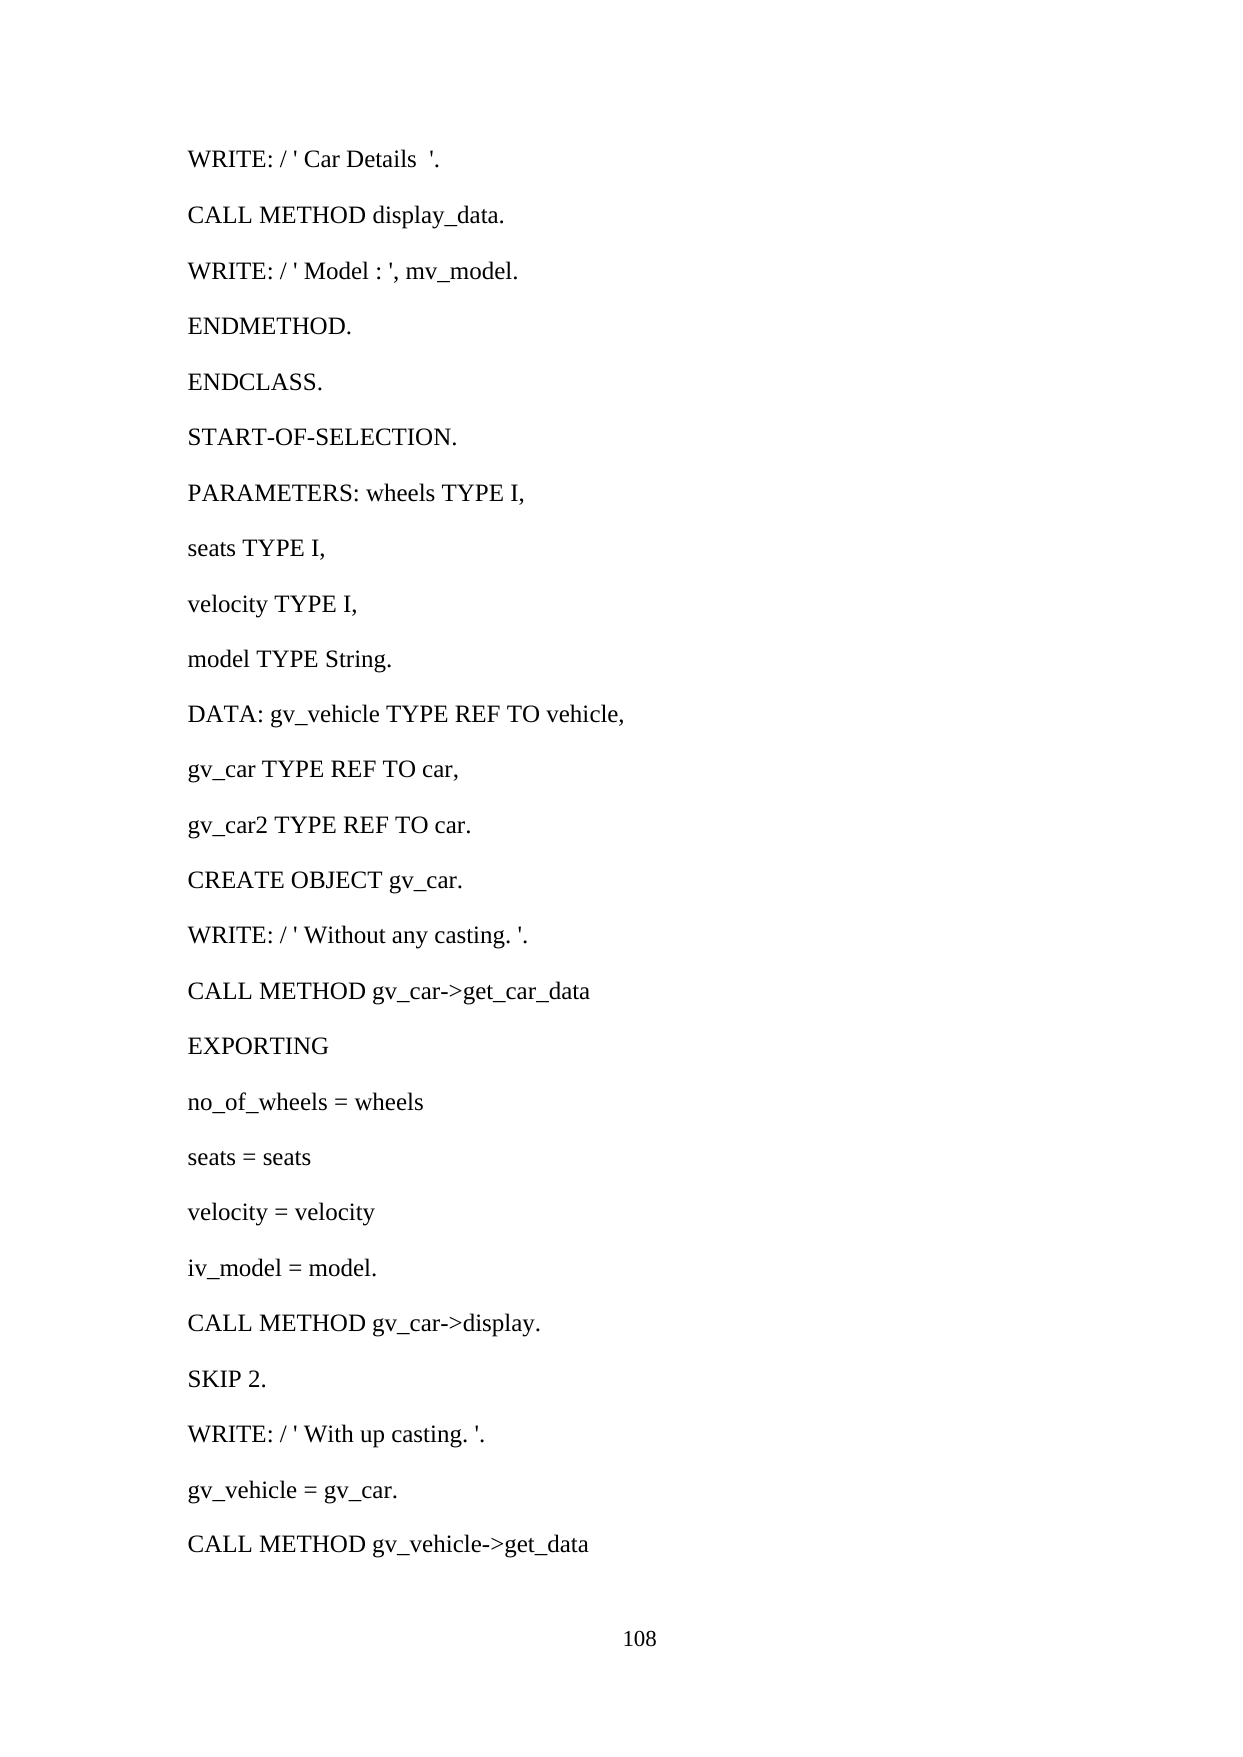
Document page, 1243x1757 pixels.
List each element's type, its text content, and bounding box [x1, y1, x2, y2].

text no_of_wheels = wheels seats = seats [187, 1087, 426, 1170]
text gv_car2 TYPE REF TO car. CREATE OBJECT gv_car. WRITE: / ' Without any casting. '. [187, 810, 531, 949]
text DATA: gv_vehicle TYPE REF TO vehicle, gv_car TYPE REF TO car, [187, 699, 627, 783]
text WRITE: / ' Car Details '. CALL METHOD display_data. [187, 144, 507, 229]
text velocity = velocity iv_model = model. [187, 1197, 379, 1282]
text WRITE: / ' Model : ', mv_model. ENDMETHOD. [187, 256, 521, 340]
text CALL METHOD gv_car->get_car_data EXPORTING [187, 976, 592, 1060]
text seats TYPE I, velocity TYPE I, model TYPE String. [187, 533, 394, 673]
text CALL METHOD gv_car->display. SKIP 2. [187, 1308, 543, 1393]
text START-OF-SELECTION. PARAMETERS: wheels TYPE I, [187, 422, 527, 506]
text ENDCLASS. [187, 367, 1145, 396]
text CALL METHOD gv_vehicle->get_data [187, 1530, 1145, 1559]
text WRITE: / ' With up casting. '. gv_vehicle = gv_car. [187, 1419, 487, 1503]
